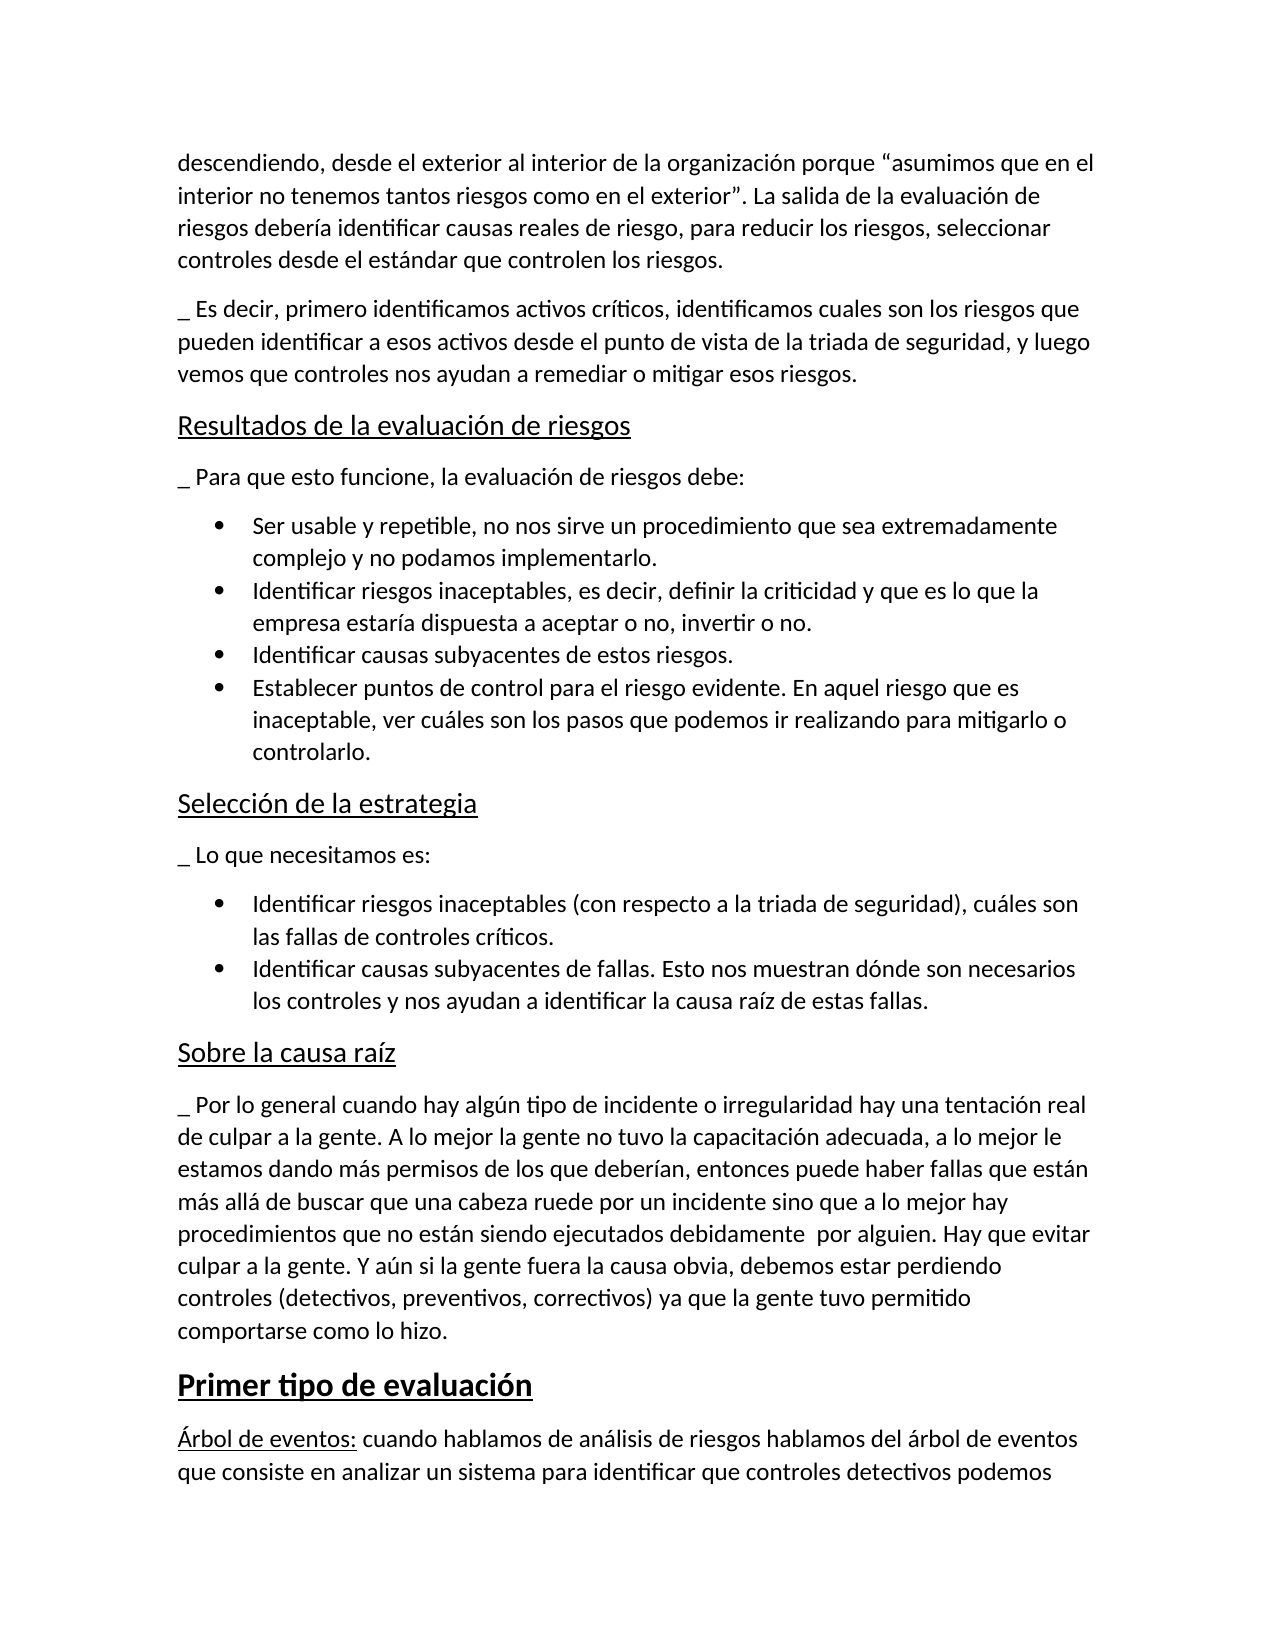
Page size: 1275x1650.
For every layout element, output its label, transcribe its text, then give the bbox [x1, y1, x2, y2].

text _ Es decir, primero identificamos activos críticos, identificamos cuales son los riesgos que pueden identificar a esos activos desde el punto de vista de la triada de seguridad, y luego vemos que controles nos ayudan a remediar o mitigar esos riesgos. [177, 293, 1098, 388]
text Sobre la causa raíz [177, 1034, 1098, 1070]
list Identificar riesgos inaceptables (con respecto a la triada de seguridad), cuáles son las fallas de controles críticos. [215, 889, 1098, 951]
text _ Lo que necesitamos es: [177, 840, 1098, 870]
list Establecer puntos de control para el riesgo evidente. En aquel riesgo que es inaceptable, ver cuáles son los pasos que podemos ir realizando para mitigarlo o controlarlo. [215, 672, 1098, 767]
text _ Por lo general cuando hay algún tipo de incidente o irregularidad hay una tentación real de culpar a la gente. A lo mejor la gente no tuvo la capacitación adecuada, a lo mejor le estamos dando más permisos de los que deberían, entonces puede haber fallas que están más allá de buscar que una cabeza ruede por un incidente sino que a lo mejor hay procedimientos que no están siendo ejecutados debidamente por alguien. Hay que evitar culpar a la gente. Y aún si la gente fuera la causa obvia, debemos estar perdiendo controles (detectivos, preventivos, correctivos) ya que la gente tuvo permitido comportarse como lo hizo. [177, 1089, 1098, 1345]
text Primer tipo de evaluación [177, 1364, 1098, 1404]
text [177, 1424, 1098, 1486]
list Identificar causas subyacentes de fallas. Esto nos muestran dónde son necesarios los controles y nos ayudan a identificar la causa raíz de estas fallas. [215, 953, 1098, 1016]
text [177, 148, 1098, 275]
list Identificar causas subyacentes de estos riesgos. [215, 639, 1098, 670]
text Selección de la estrategia [177, 785, 1098, 821]
list Identificar riesgos inaceptables, es decir, definir la criticidad y que es lo que la empresa estaría dispuesta a aceptar o no, invertir o no. [215, 575, 1098, 638]
list Ser usable y repetible, no nos sirve un procedimiento que sea extremadamente complejo y no podamos implementarlo. [215, 510, 1098, 573]
text _ Para que esto funcione, la evaluación de riesgos debe: [177, 461, 1098, 492]
text Resultados de la evaluación de riesgos [177, 407, 1098, 443]
